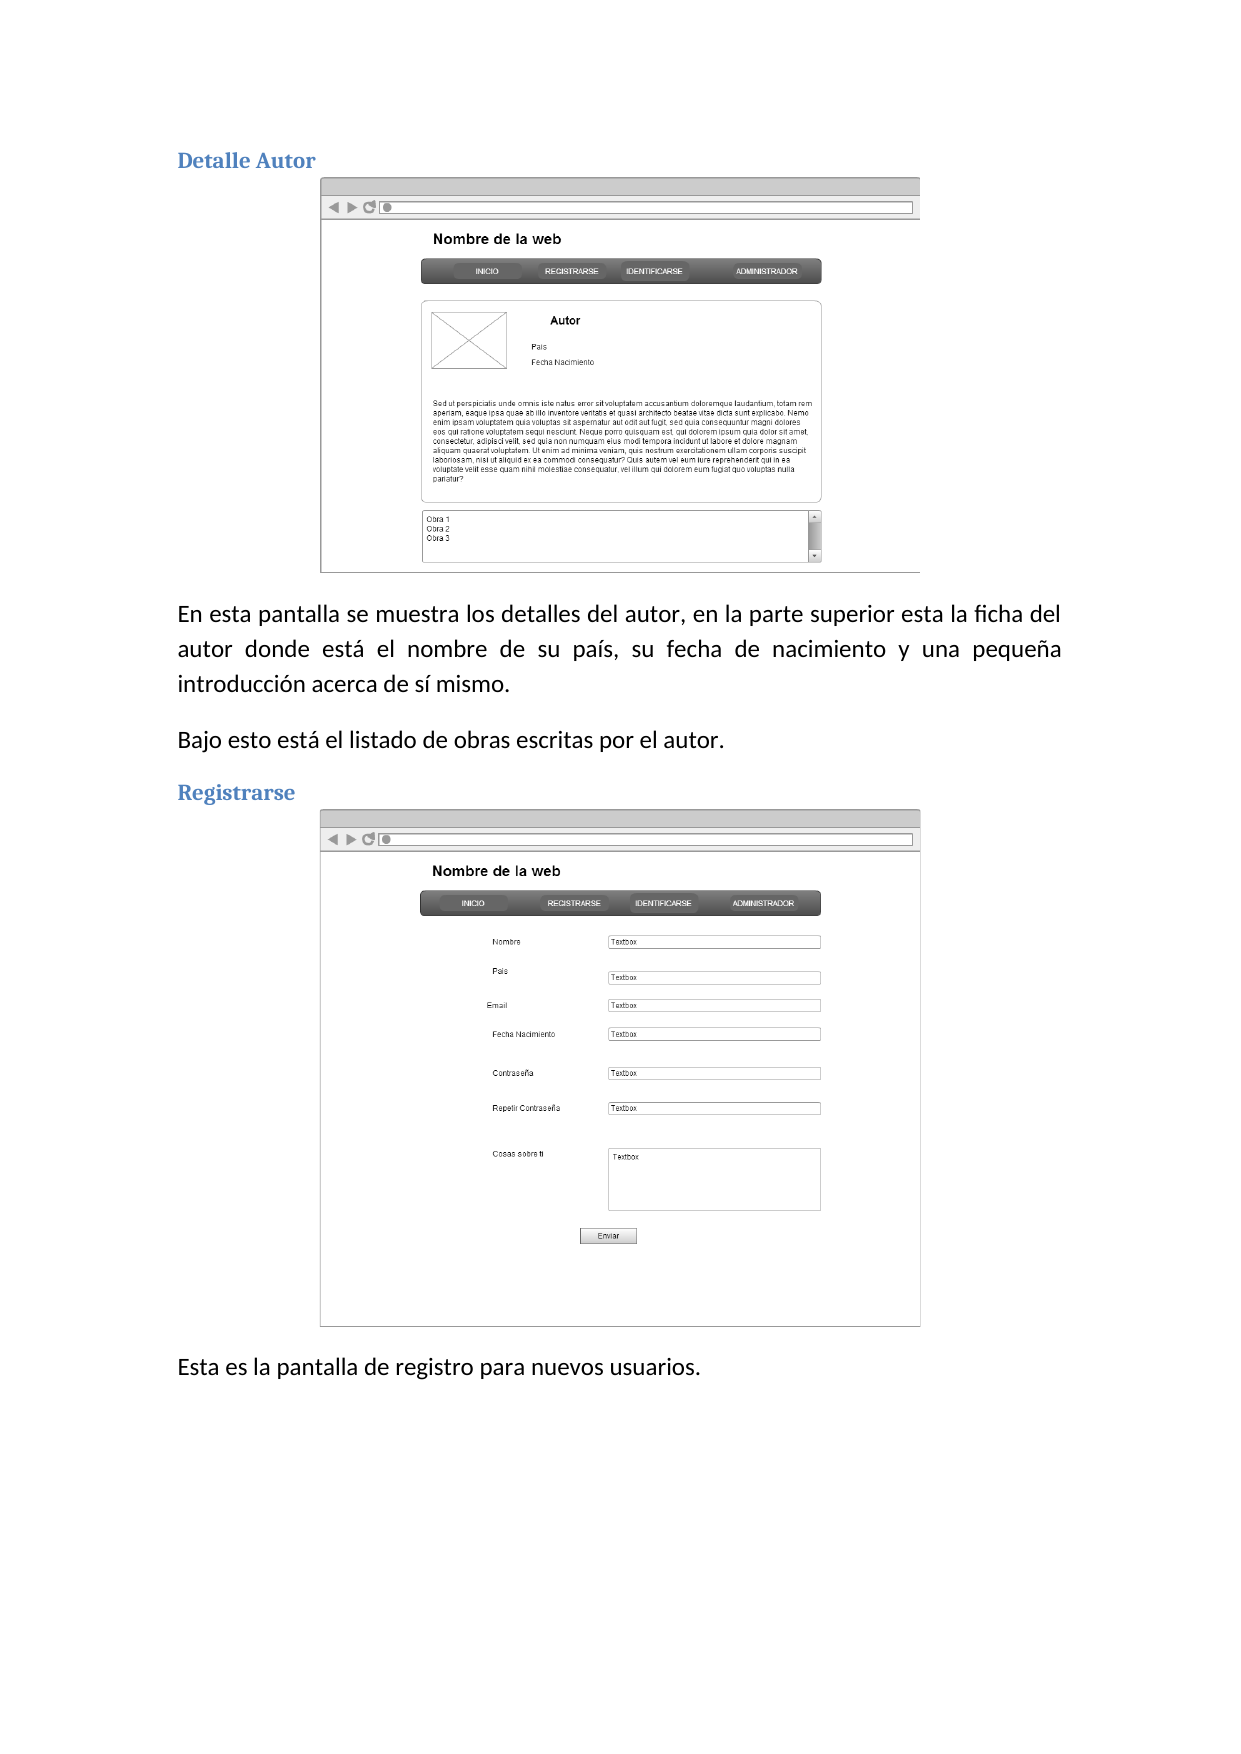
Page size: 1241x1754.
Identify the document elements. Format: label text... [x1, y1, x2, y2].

text En esta pantalla se muestra los detalles del autor, en la parte superior esta la ficha del autor donde está el nombre de su país, su fecha de nacimiento y una pequeña introducción acerca de sí mismo. [177, 598, 1063, 698]
subtitle Detalle Autor [177, 148, 1063, 174]
text Bajo esto está el listado de obras escritas por el autor. [177, 724, 1063, 754]
picture [319, 809, 921, 1327]
text Esta es la pantalla de registro para nuevos usuarios. [177, 1352, 1063, 1382]
picture [320, 177, 920, 573]
subtitle Registrarse [177, 779, 1063, 806]
